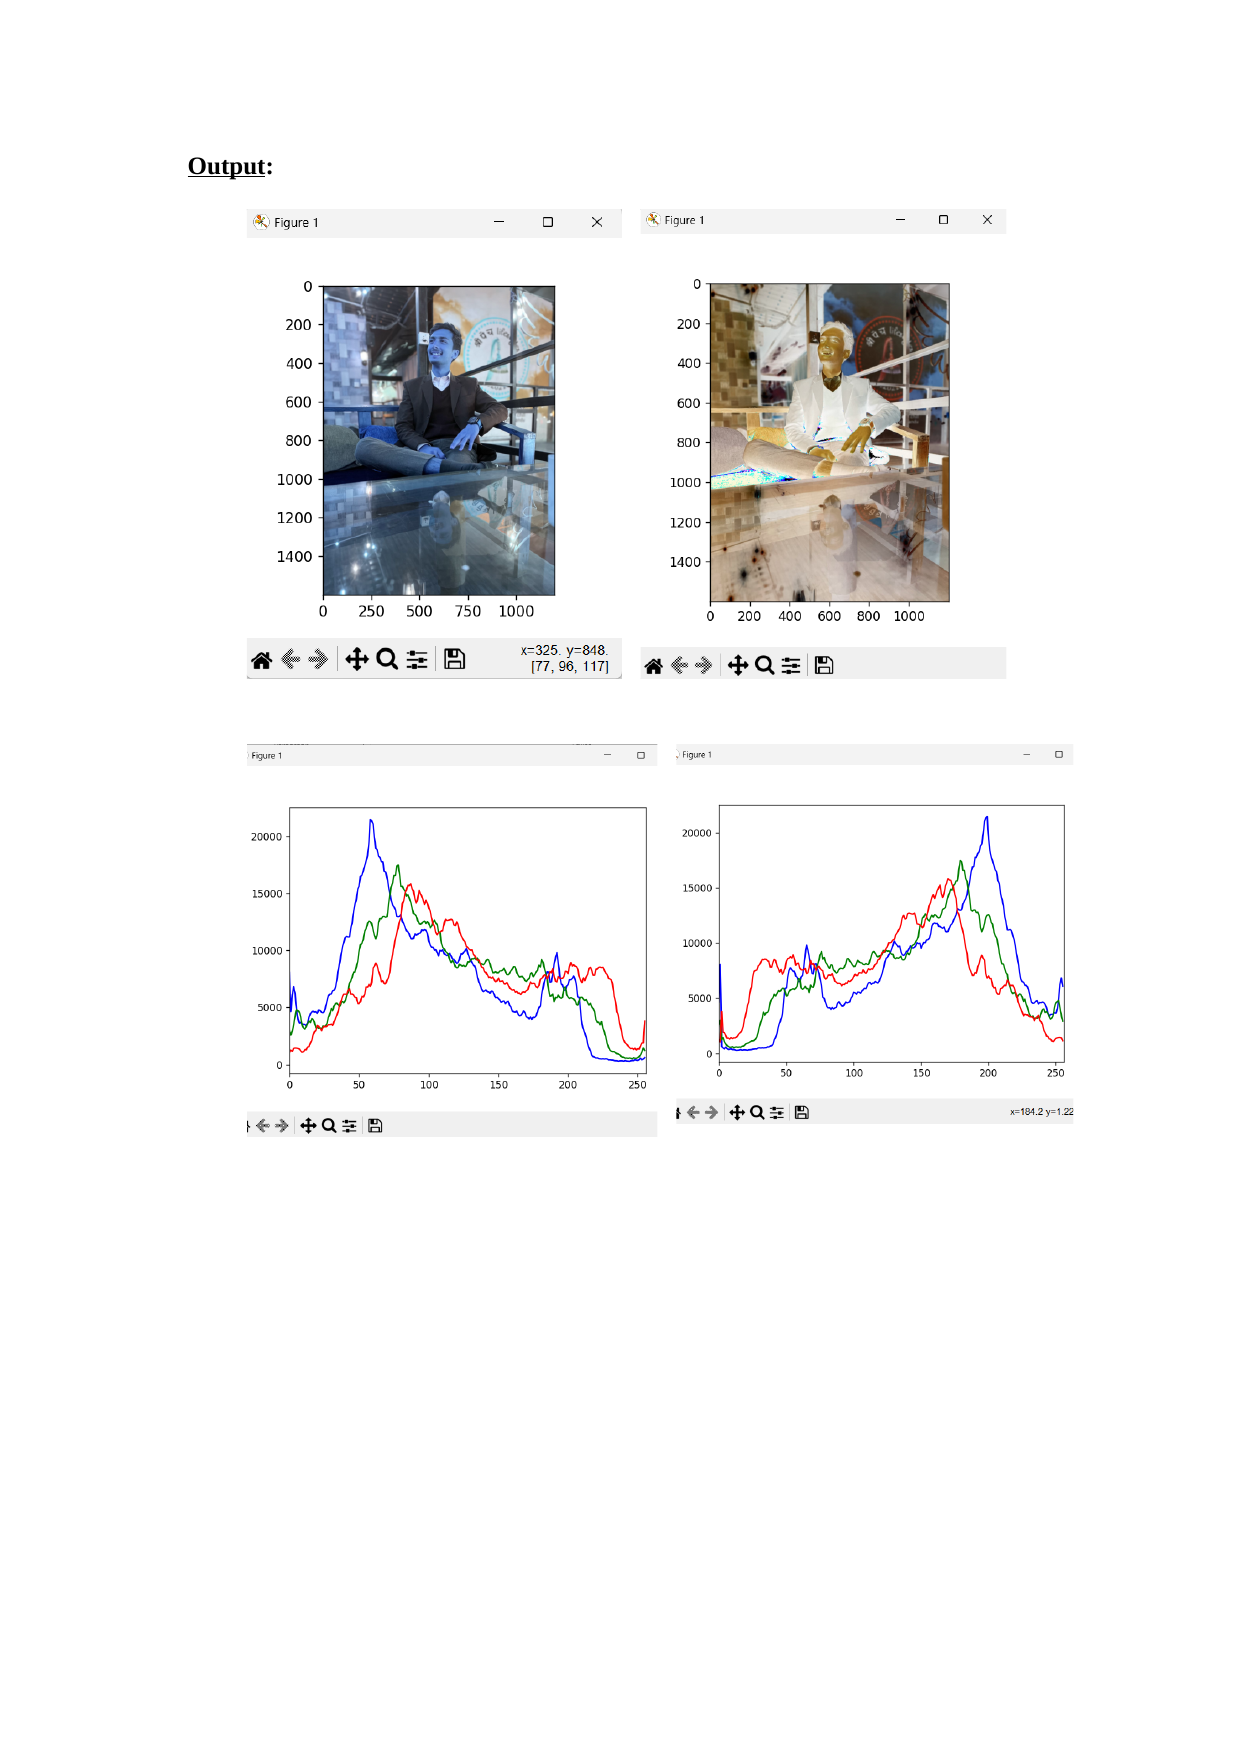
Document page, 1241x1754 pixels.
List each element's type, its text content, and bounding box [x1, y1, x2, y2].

picture [247, 744, 658, 1137]
picture [676, 744, 1074, 1124]
picture [246, 209, 622, 679]
picture [640, 209, 1007, 679]
text Output: [187, 150, 1090, 180]
